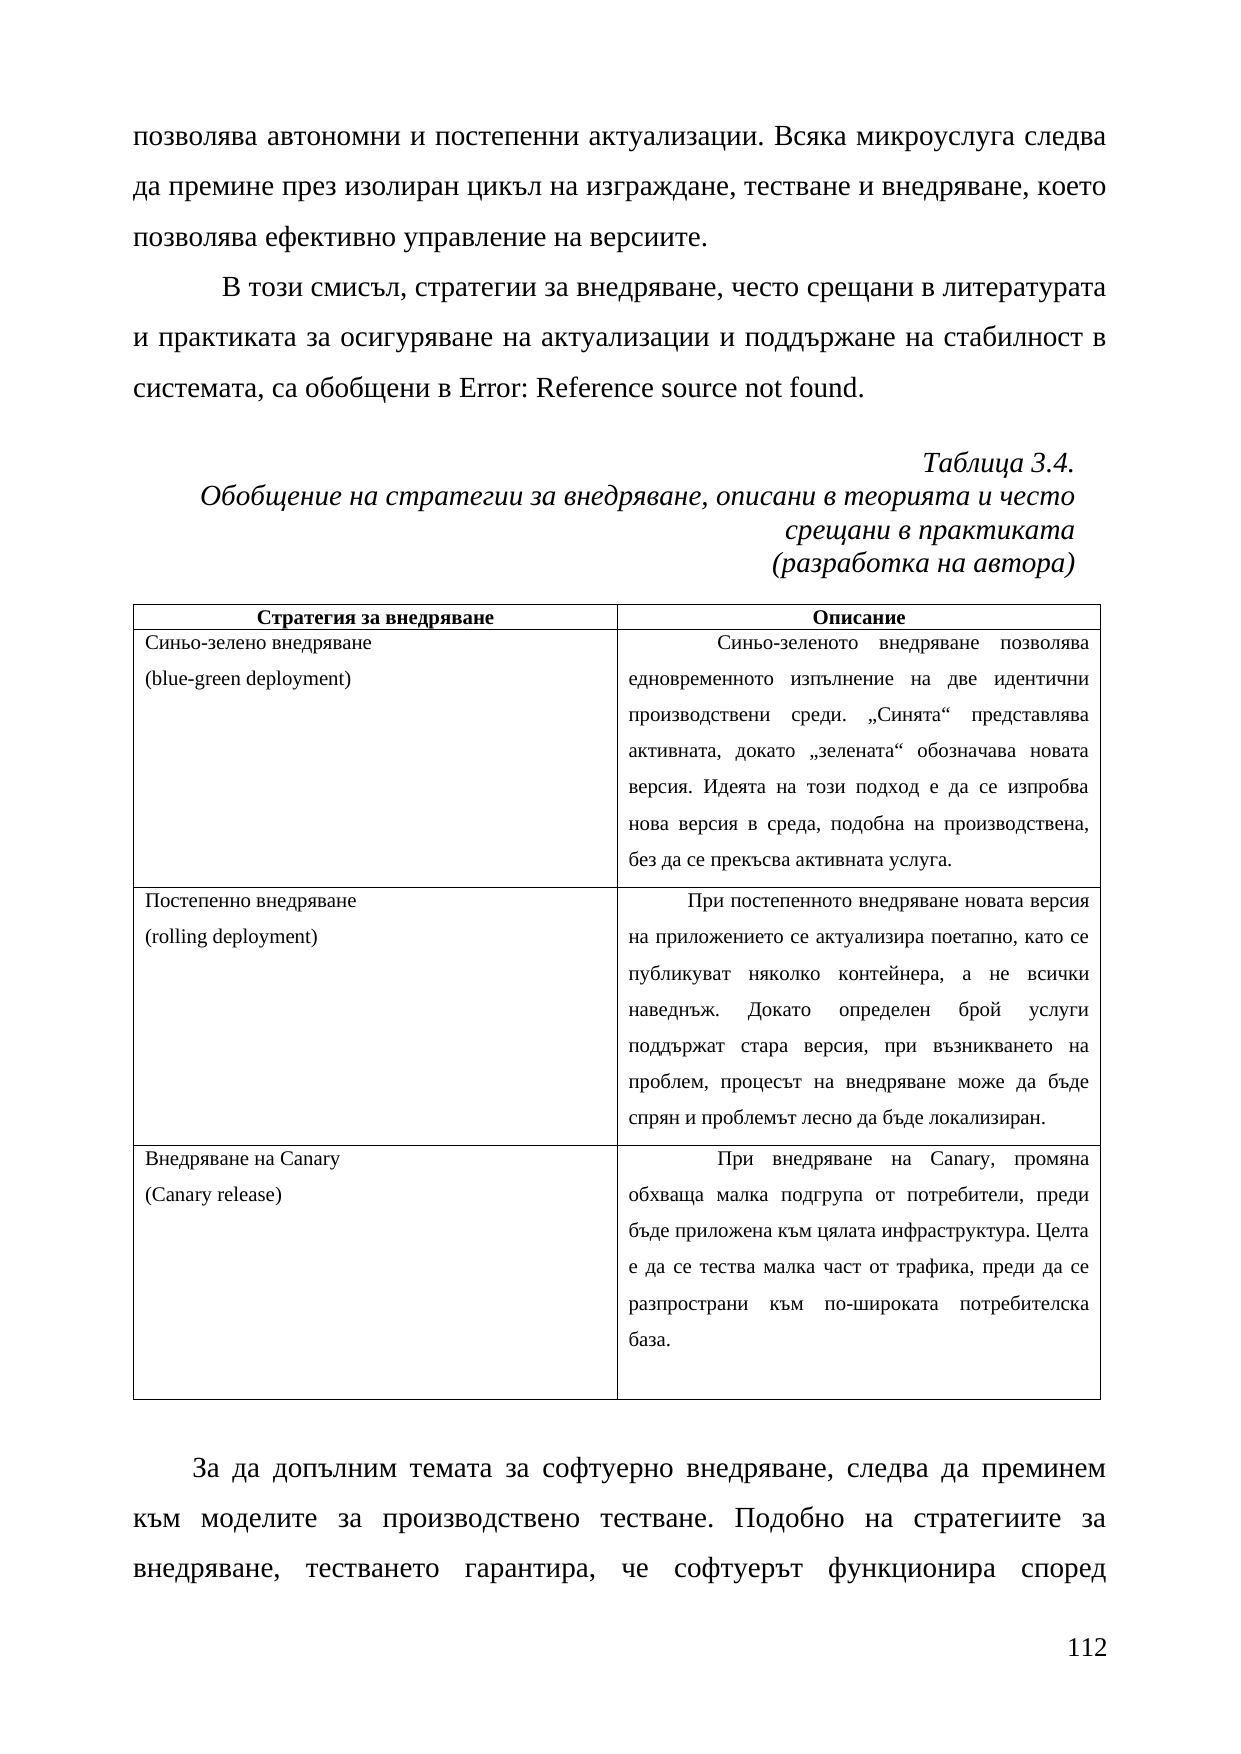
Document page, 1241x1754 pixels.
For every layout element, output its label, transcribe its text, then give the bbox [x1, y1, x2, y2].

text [133, 118, 1107, 252]
table_cell Синьо-зеленото внедряване позволява едновременното изпълнение на две идентични производствени среди. „Синята“ представлява активната, докато „зелената“ обозначава новата версия. Идеята на този подход е да се изпробва нова версия в среда, подобна на производствена, без да се прекъсва активната услуга. [618, 630, 1100, 887]
table_cell При постепенното внедряване новата версия на приложението се актуализира поетапно, като се публикуват няколко контейнера, а не всички наведнъж. Докато определен брой услуги поддържат стара версия, при възникването на проблем, процесът на внедряване може да бъде спрян и проблемът лесно да бъде локализиран. [618, 888, 1100, 1145]
table_cell Внедряване на Canary (Canary release) [134, 1146, 617, 1399]
table_cell Синьо-зелено внедряване (blue-green deployment) [134, 630, 617, 887]
title Таблица 3.4. Обобщение на стратегии за внедряване, описани в теорията и често срещани в практиката (разработка на автора) [192, 445, 1078, 579]
table_header Стратегия за внедряване [134, 605, 617, 629]
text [133, 1450, 1107, 1584]
table_cell Постепенно внедряване (rolling deployment) [134, 888, 617, 1145]
table_header Описание [618, 605, 1100, 629]
table_cell При внедряване на Canary, промяна обхваща малка подгрупа от потребители, преди бъде приложена към цялата инфраструктура. Целта е да се тества малка част от трафика, преди да се разпространи към по-широката потребителска база. [618, 1146, 1100, 1399]
